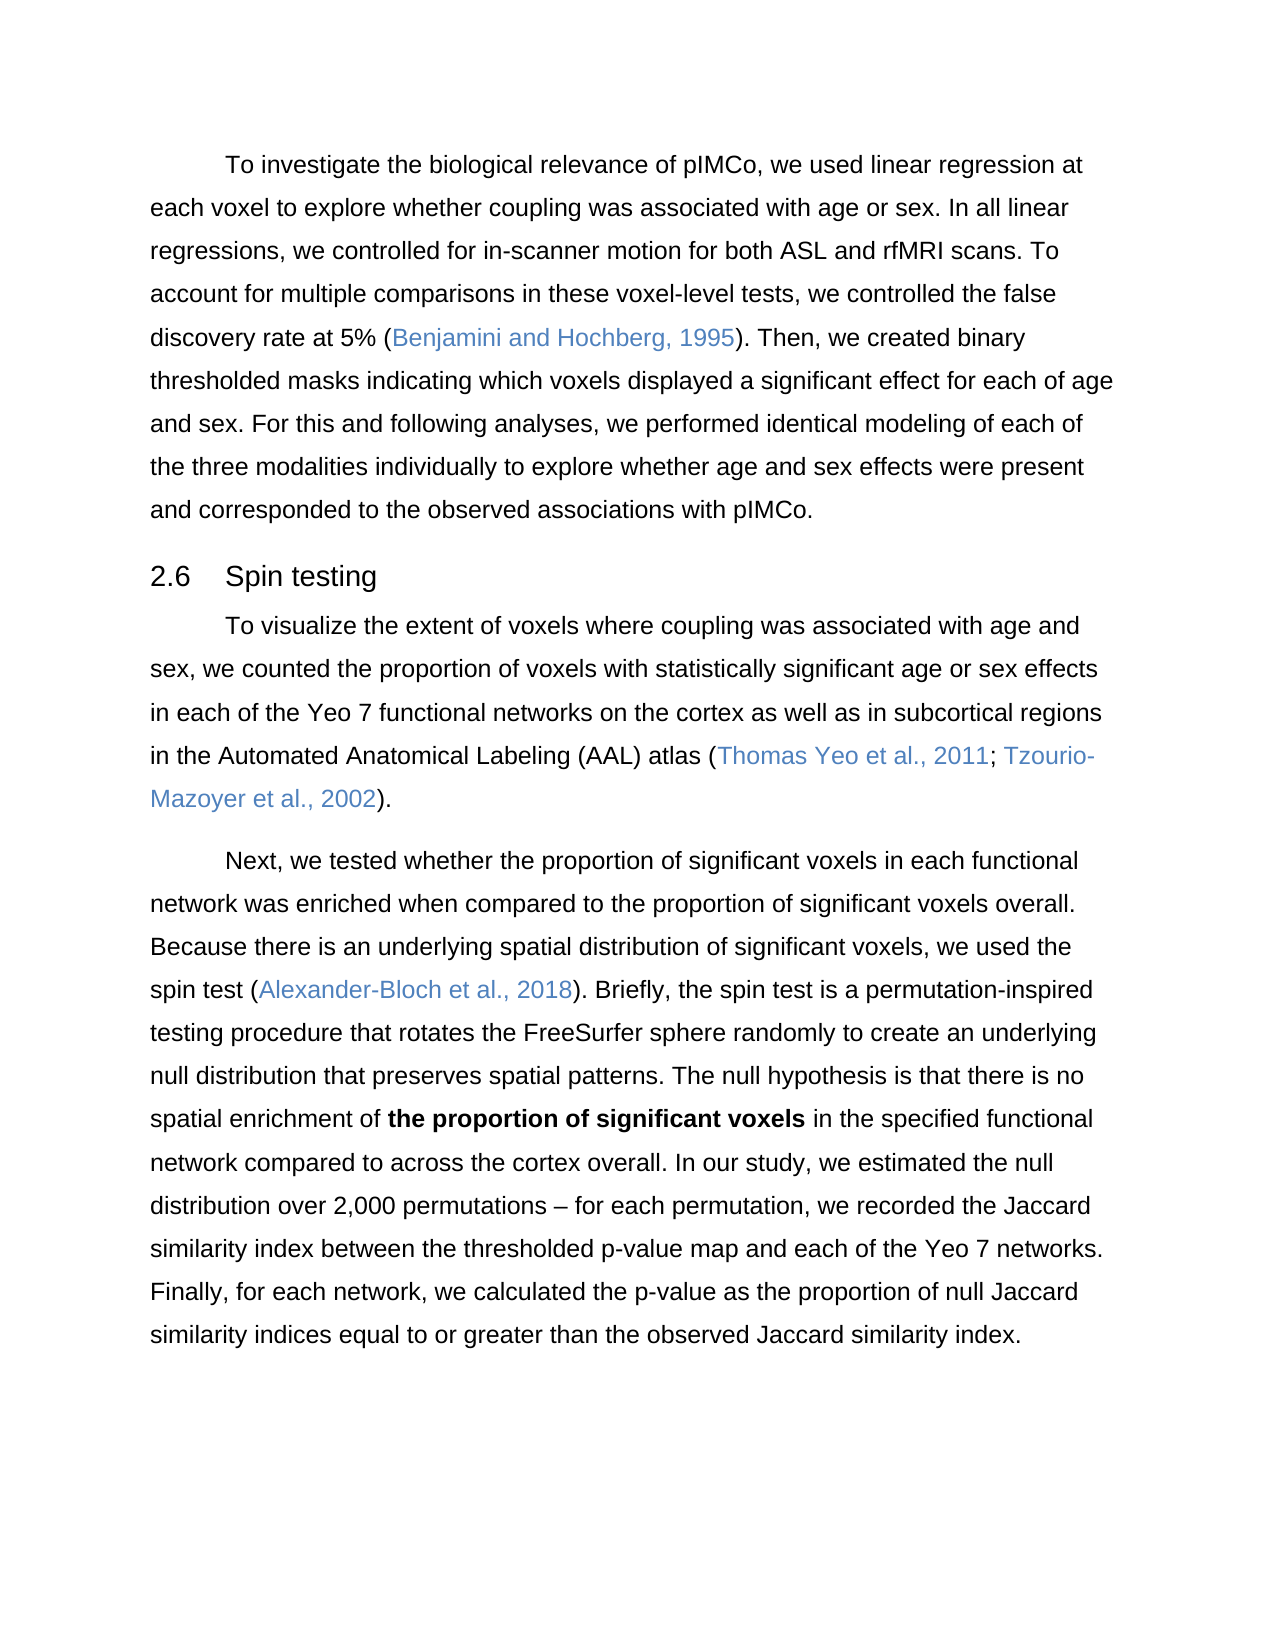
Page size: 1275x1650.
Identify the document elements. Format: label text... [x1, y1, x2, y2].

text To visualize the extent of voxels where coupling was associated with age and sex, we counted the proportion of voxels with statistically significant age or sex effects in each of the Yeo 7 functional networks on the cortex as well as in subcortical regions in the Automated Anatomical Labeling (AAL) atlas (Thomas Yeo et al., 2011; Tzourio-Mazoyer et al., 2002). [150, 611, 1125, 812]
text Next, we tested whether the proportion of significant voxels in each functional network was enriched when compared to the proportion of significant voxels overall. Because there is an underlying spatial distribution of significant voxels, we used the spin test (Alexander-Bloch et al., 2018). Briefly, the spin test is a permutation-inspired testing procedure that rotates the FreeSurfer sphere randomly to create an underlying null distribution that preserves spatial patterns. The null hypothesis is that there is no spatial enrichment of the proportion of significant voxels in the specified functional network compared to across the cortex overall. In our study, we estimated the null distribution over 2,000 permutations – for each permutation, we recorded the Jaccard similarity index between the thresholded p-value map and each of the Yeo 7 networks. Finally, for each network, we calculated the p-value as the proportion of null Jaccard similarity indices equal to or greater than the observed Jaccard similarity index. [150, 846, 1125, 1349]
text To investigate the biological relevance of pIMCo, we used linear regression at each voxel to explore whether coupling was associated with age or sex. In all linear regressions, we controlled for in-scanner motion for both ASL and rfMRI scans. To account for multiple comparisons in these voxel-level tests, we controlled the false discovery rate at 5% (Benjamini and Hochberg, 1995). Then, we created binary thresholded masks indicating which voxels displayed a significant effect for each of age and sex. For this and following analyses, we performed identical modeling of each of the three modalities individually to explore whether age and sex effects were present and corresponded to the observed associations with pIMCo. [150, 150, 1125, 524]
subtitle 2.6 Spin testing [150, 559, 1125, 592]
